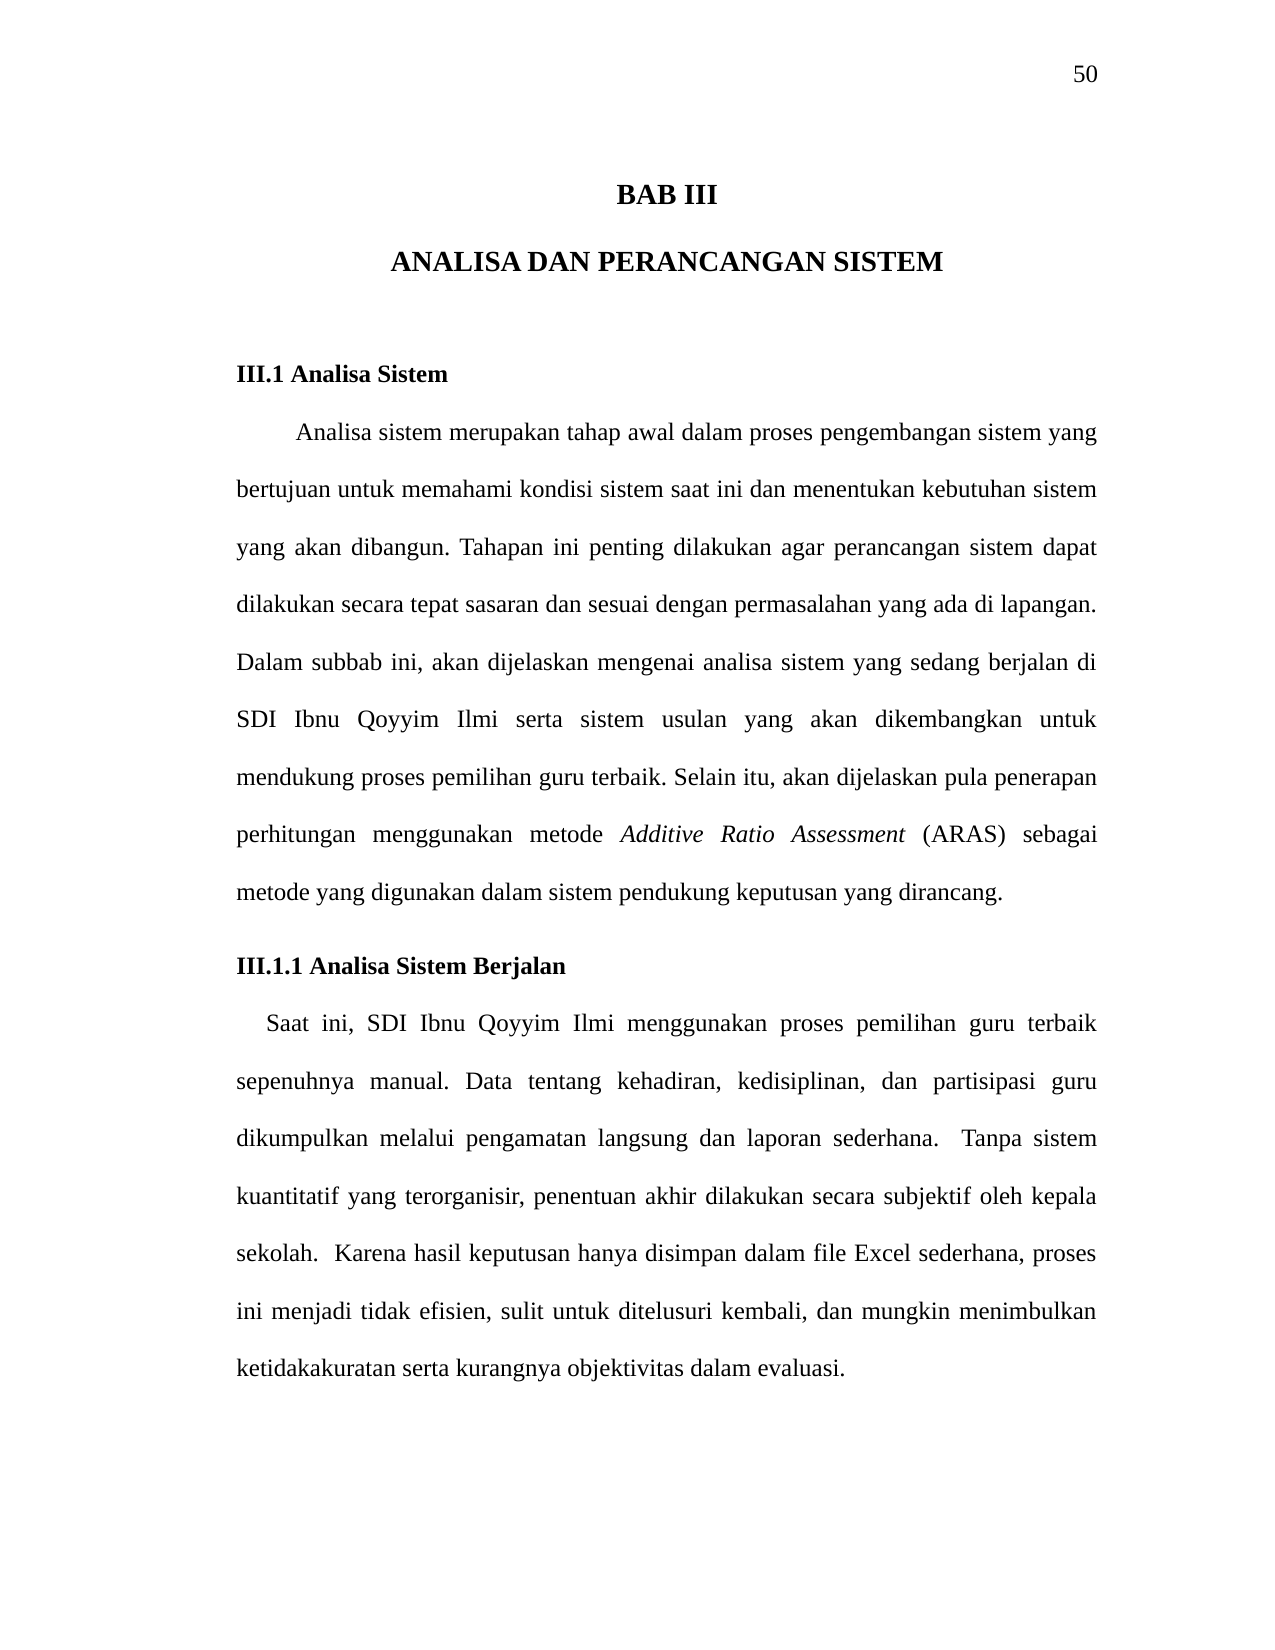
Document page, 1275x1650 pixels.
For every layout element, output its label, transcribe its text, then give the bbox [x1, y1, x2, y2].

subtitle Analisa Sistem Berjalan [236, 951, 1098, 979]
text ANALISA DAN PERANCANGAN SISTEM [236, 177, 1098, 278]
text Saat ini, SDI Ibnu Qoyyim Ilmi menggunakan proses pemilihan guru terbaik sepenuhnya manual. Data tentang kehadiran, kedisiplinan, dan partisipasi guru dikumpulkan melalui pengamatan langsung dan laporan sederhana. Tanpa sistem kuantitatif yang terorganisir, penentuan akhir dilakukan secara subjektif oleh kepala sekolah. Karena hasil keputusan hanya disimpan dalam file Excel sederhana, proses ini menjadi tidak efisien, sulit untuk ditelusuri kembali, dan mungkin menimbulkan ketidakakuratan serta kurangnya objektivitas dalam evaluasi. [236, 1008, 1098, 1382]
subtitle Analisa Sistem [236, 359, 1098, 388]
text Analisa sistem merupakan tahap awal dalam proses pengembangan sistem yang bertujuan untuk memahami kondisi sistem saat ini dan menentukan kebutuhan sistem yang akan dibangun. Tahapan ini penting dilakukan agar perancangan sistem dapat dilakukan secara tepat sasaran dan sesuai dengan permasalahan yang ada di lapangan. Dalam subbab ini, akan dijelaskan mengenai analisa sistem yang sedang berjalan di SDI Ibnu Qoyyim Ilmi serta sistem usulan yang akan dikembangkan untuk mendukung proses pemilihan guru terbaik. Selain itu, akan dijelaskan pula penerapan perhitungan menggunakan metode Additive Ratio Assessment (ARAS) sebagai metode yang digunakan dalam sistem pendukung keputusan yang dirancang. [236, 417, 1098, 905]
